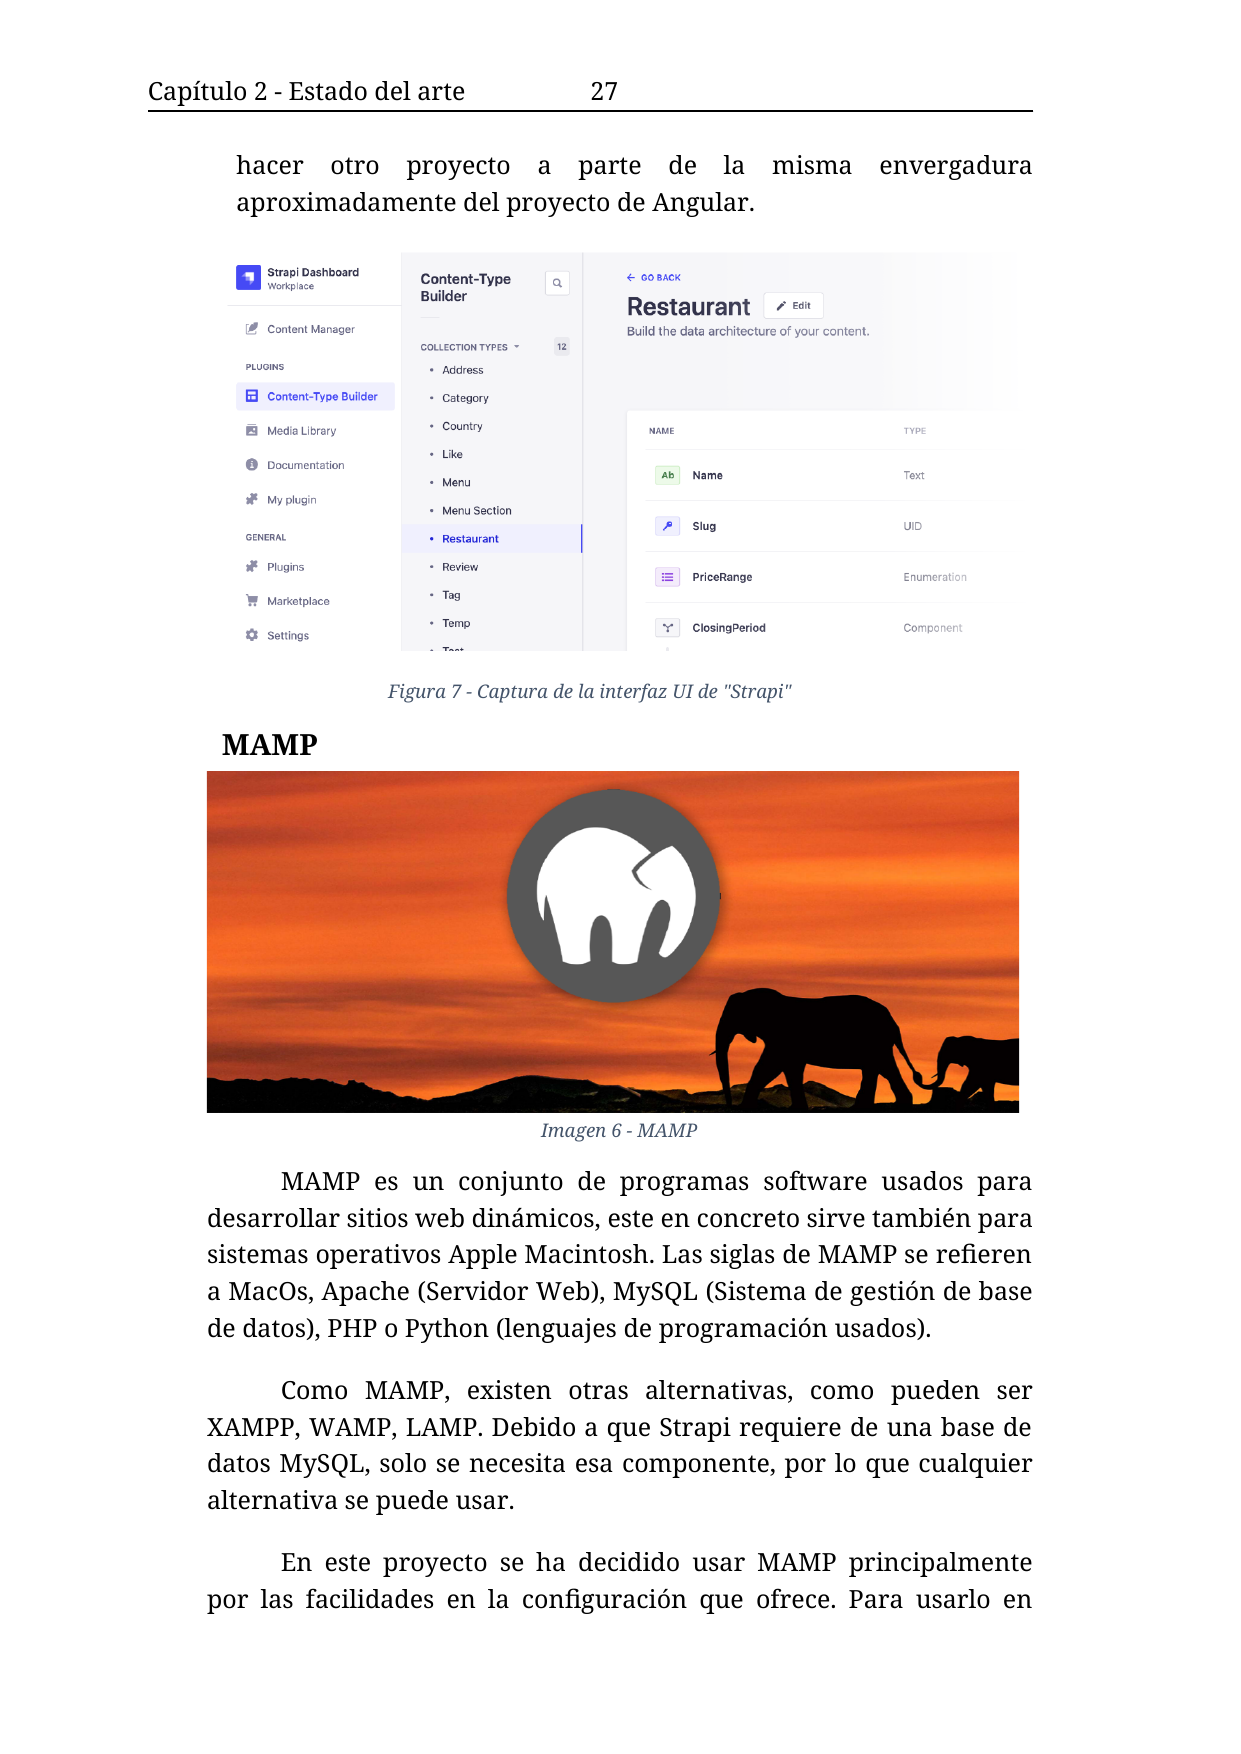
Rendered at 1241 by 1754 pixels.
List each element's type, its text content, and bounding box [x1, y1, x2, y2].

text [236, 148, 1033, 218]
picture [221, 246, 1029, 651]
text MAMP [222, 725, 1033, 764]
text Figura 7 - Captura de la interfaz UI de "Strapi" [148, 678, 1033, 704]
text Imagen 6 - MAMP [148, 1117, 1033, 1143]
text MAMP es un conjunto de programas software usados para desarrollar sitios web dinámicos, este en concreto sirve también para sistemas operativos Apple Macintosh. Las siglas de MAMP se refieren a MacOs, Apache (Servidor Web), MySQL (Sistema de gestión de base de datos), PHP o Python (lenguajes de programación usados). [207, 1164, 1033, 1345]
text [207, 1544, 1033, 1615]
text Como MAMP, existen otras alternativas, como pueden ser XAMPP, WAMP, LAMP. Debido a que Strapi requiere de una base de datos MySQL, solo se necesita esa componente, por lo que cualquier alternativa se puede usar. [207, 1372, 1033, 1517]
picture [206, 771, 1020, 1113]
